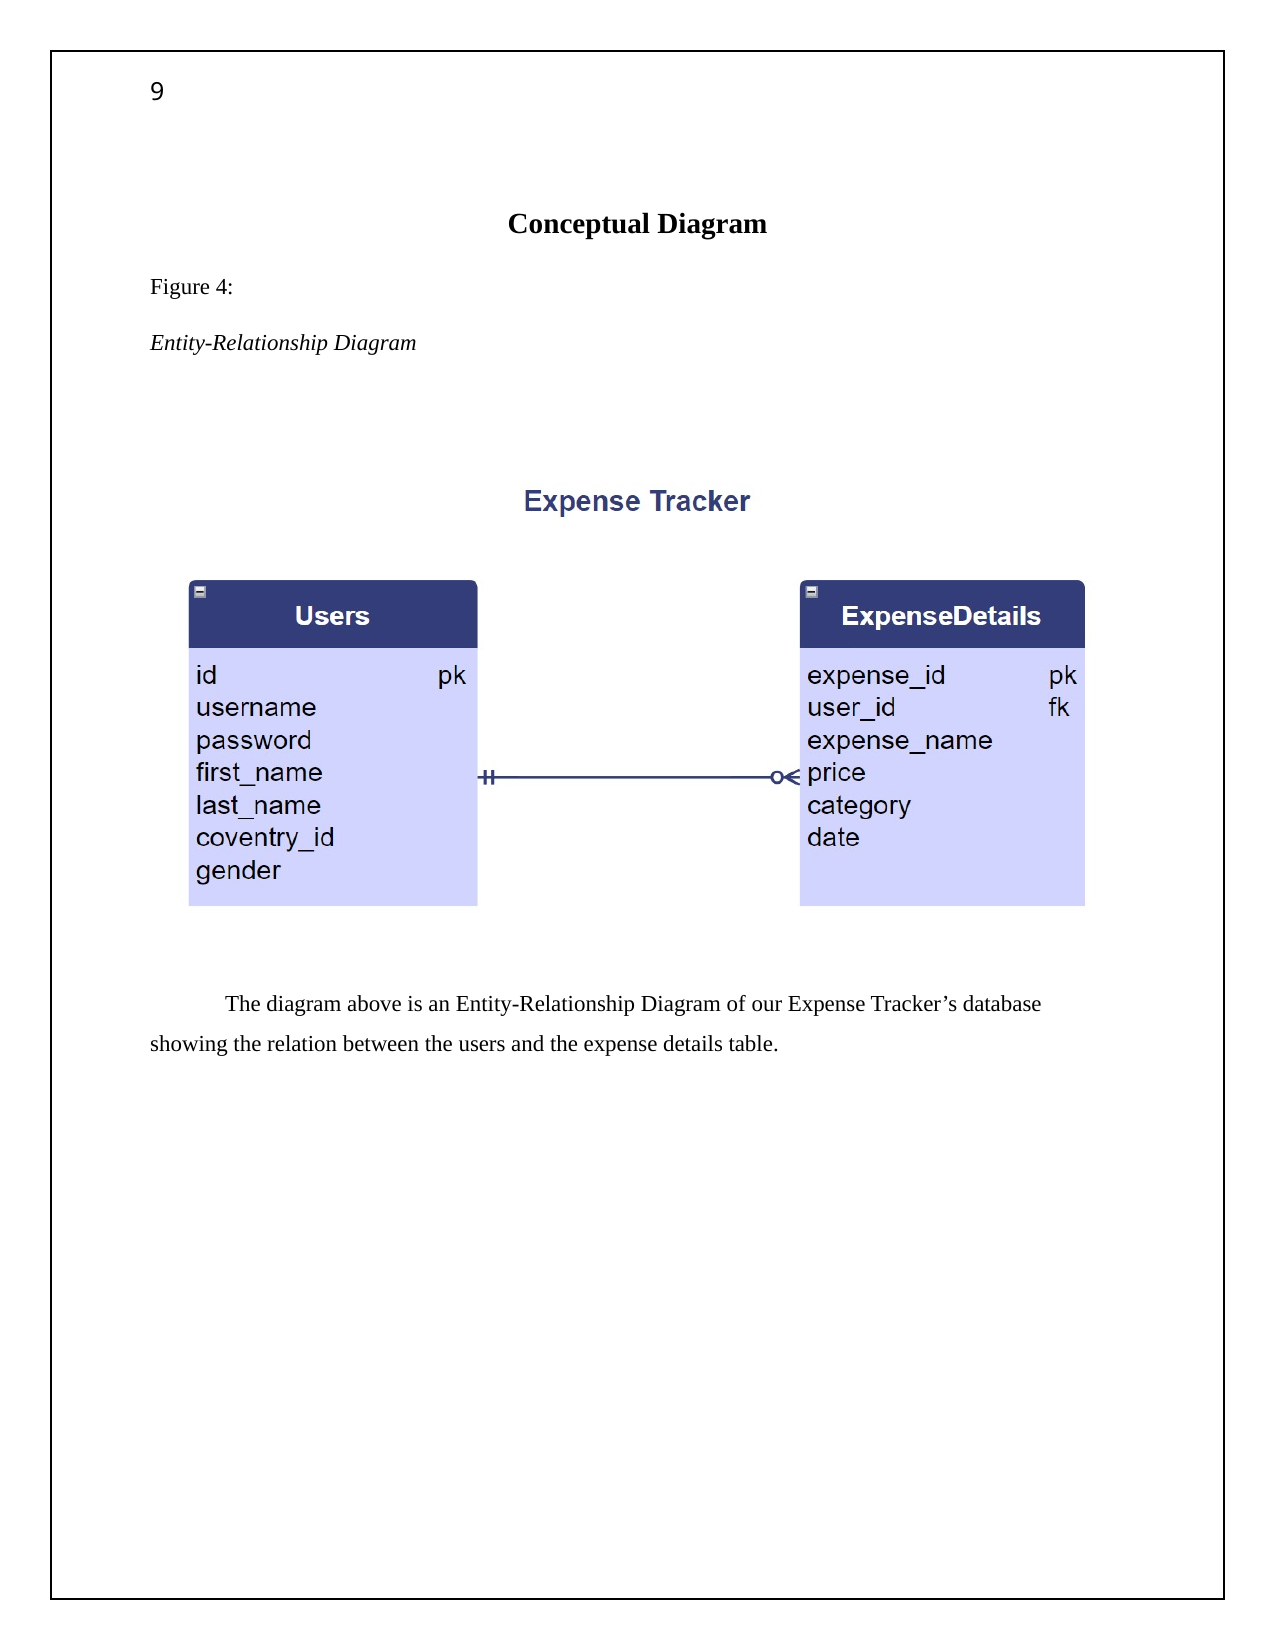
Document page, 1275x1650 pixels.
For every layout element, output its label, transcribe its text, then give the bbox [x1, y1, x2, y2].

text Entity-Relationship Diagram [150, 329, 1125, 356]
text The diagram above is an Entity-Relationship Diagram of our Expense Tracker’s database showing the relation between the users and the expense details table. [150, 991, 1125, 1056]
text Conceptual Diagram [150, 206, 1125, 240]
text Figure 4: [150, 273, 1125, 299]
picture [150, 441, 1125, 957]
